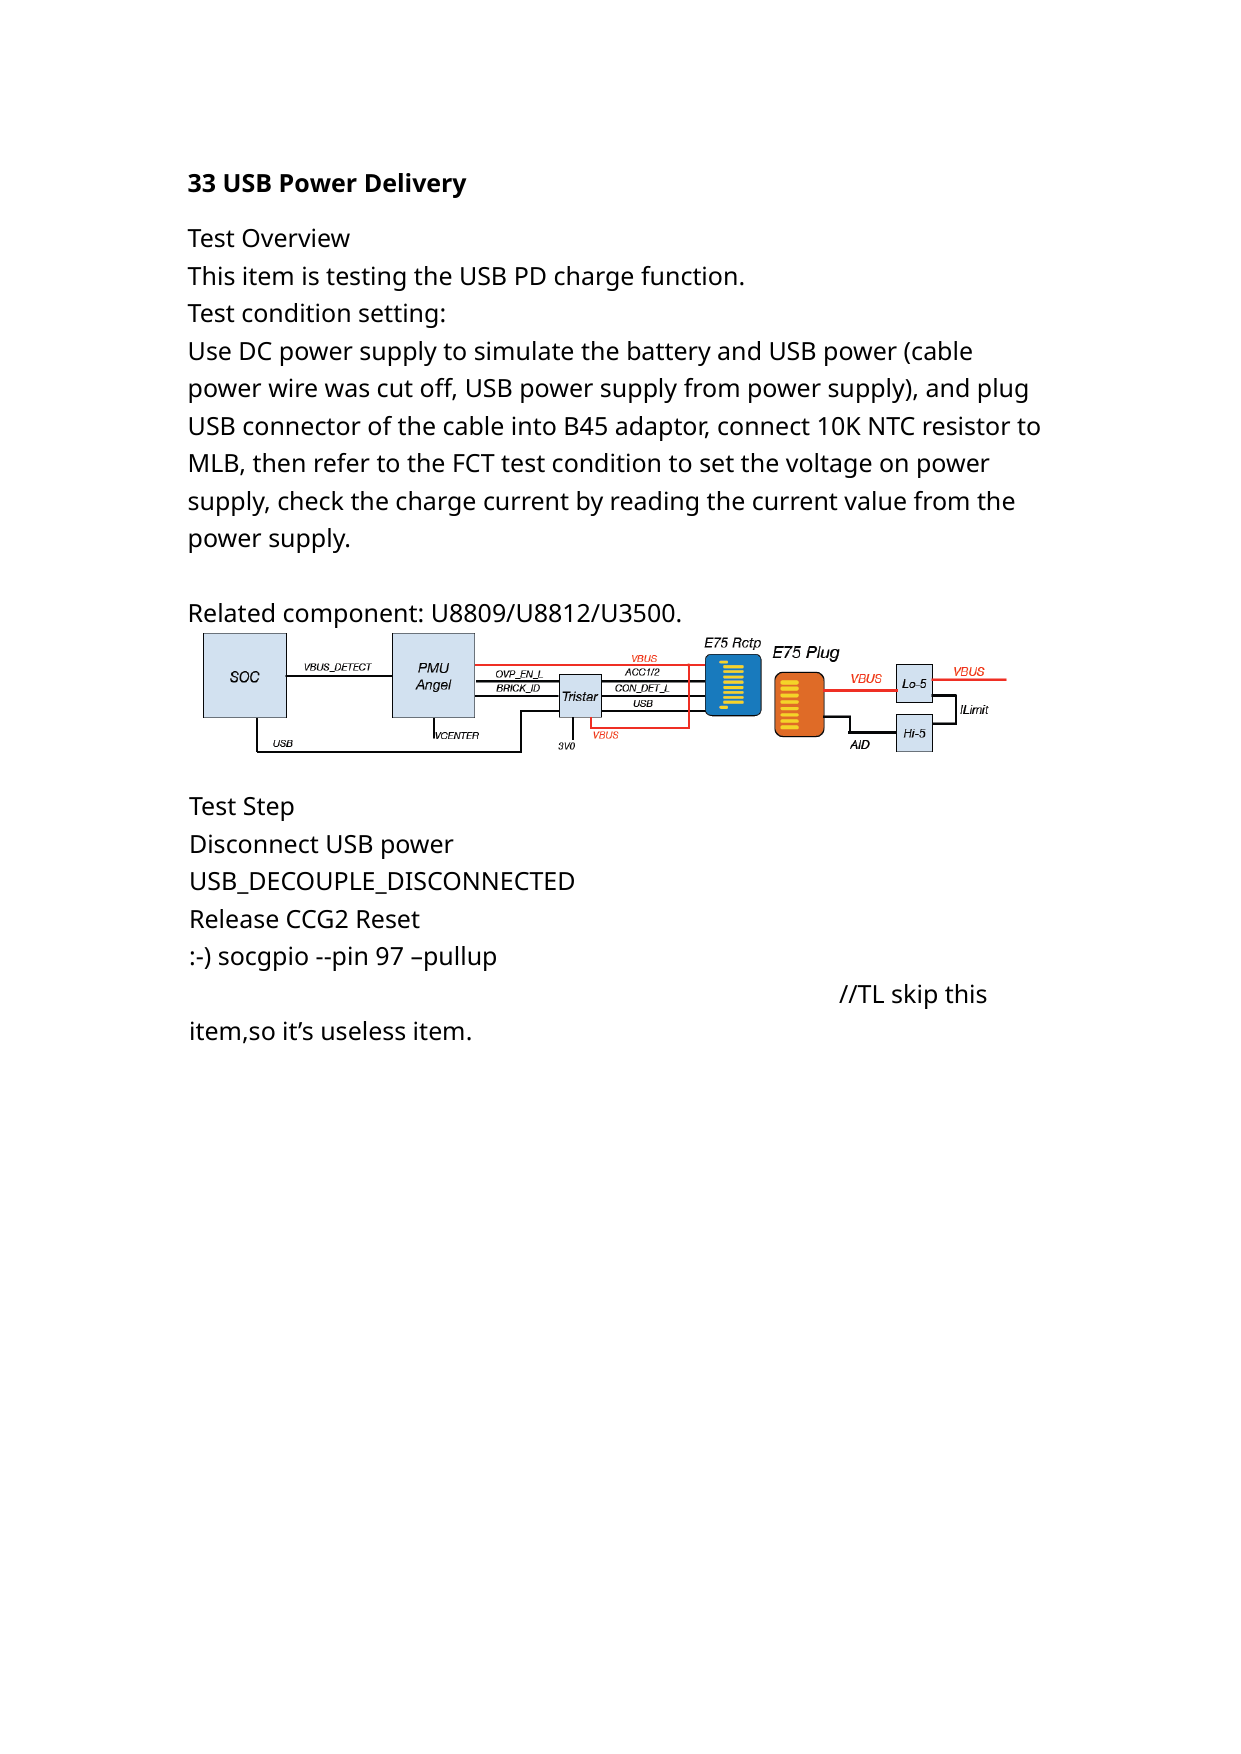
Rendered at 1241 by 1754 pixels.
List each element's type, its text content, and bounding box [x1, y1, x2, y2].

text Use DC power supply to simulate the battery and USB power (cable power wire was cut off, USB power supply from power supply), and plug USB connector of the cable into B45 adaptor, connect 10K NTC resistor to MLB, then refer to the FCT test condition to set the voltage on power supply, check the charge current by reading the current value from the power supply. [187, 331, 1053, 556]
text Related component: U8809/U8812/U3500. [187, 594, 1053, 631]
subtitle 33 USB Power Delivery [187, 164, 1053, 202]
table_header Test Step Disconnect USB power USB_DECOUPLE_DISCONNECTED Release CCG2 Reset :-) socgpio --pin 97 –pullup //TL skip this item,so it’s useless item. [186, 781, 1032, 1056]
text Test Overview [187, 219, 1053, 256]
picture [187, 631, 1007, 759]
text This item is testing the USB PD charge function. [187, 256, 1053, 294]
text Test condition setting: [187, 294, 1053, 331]
